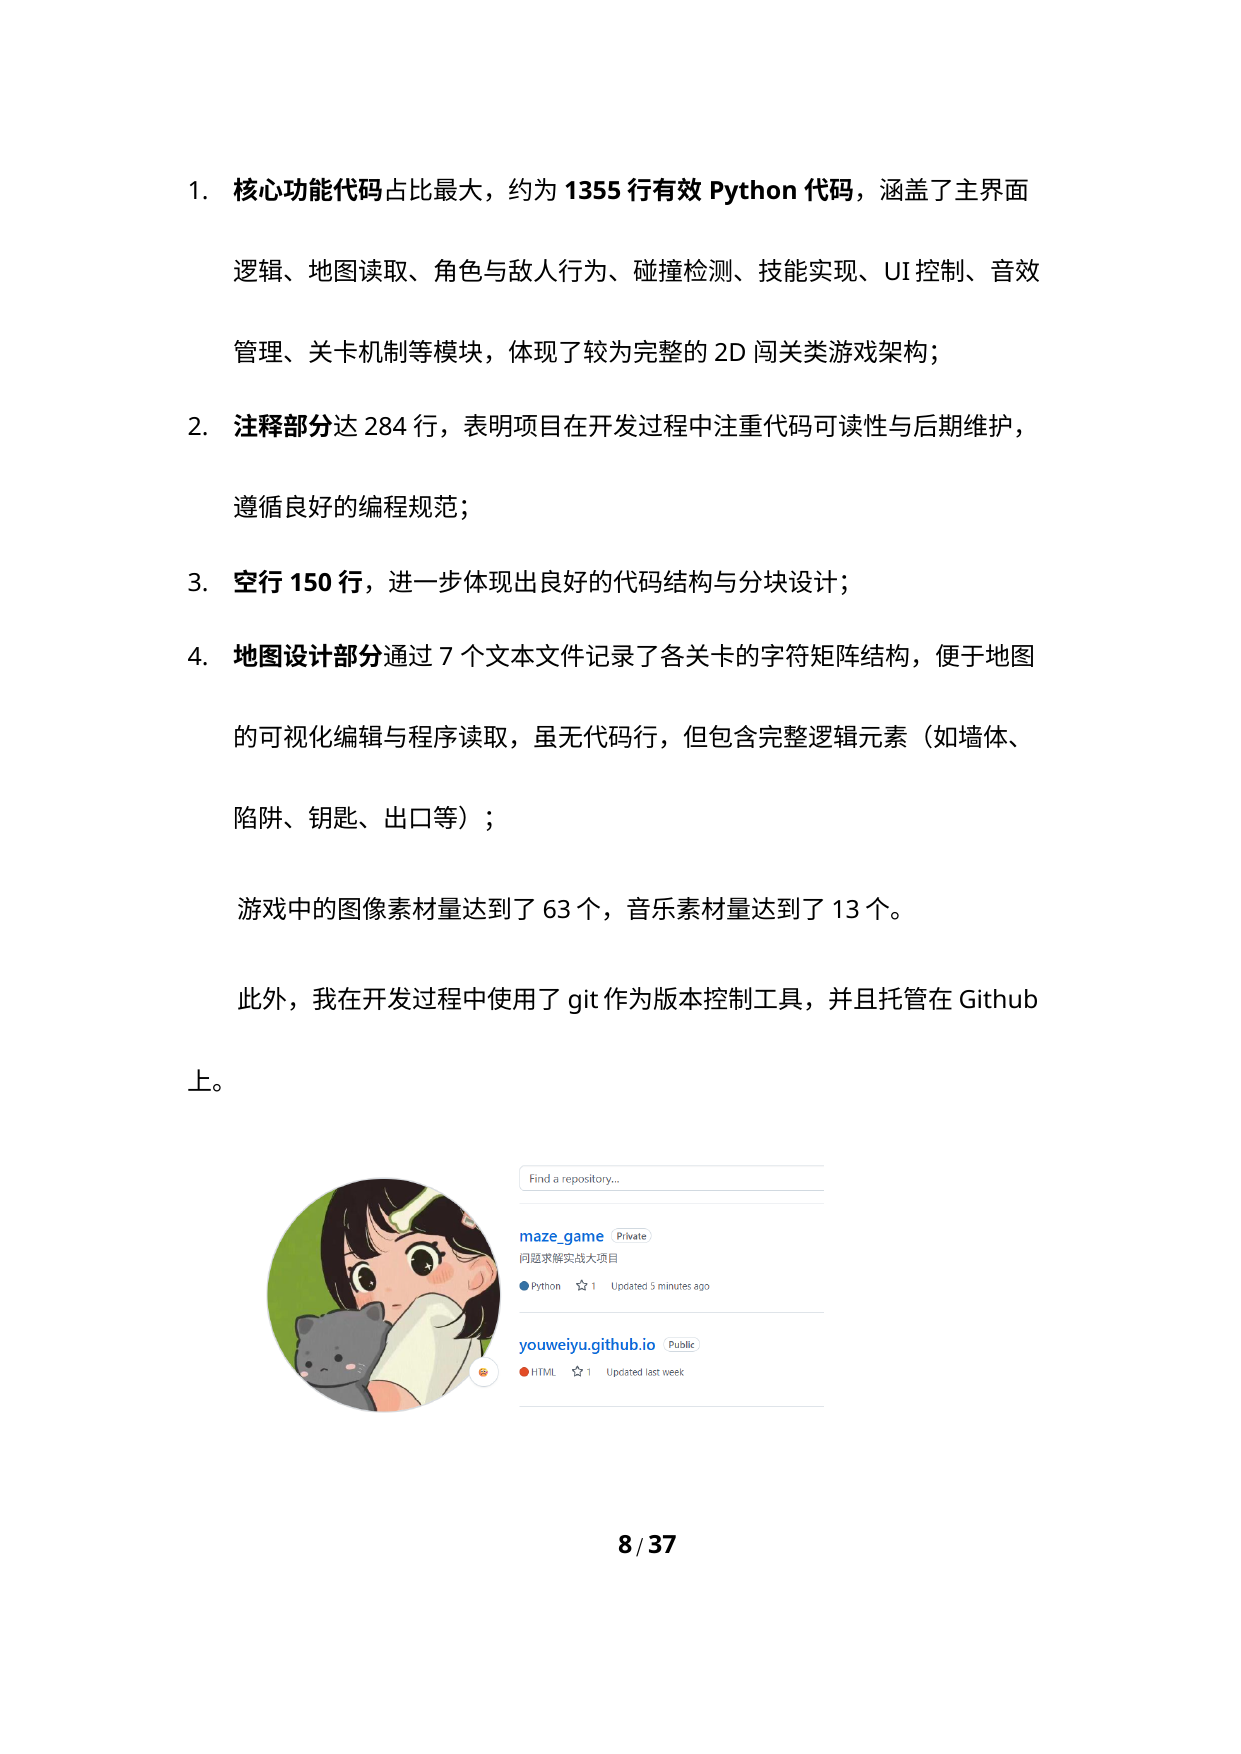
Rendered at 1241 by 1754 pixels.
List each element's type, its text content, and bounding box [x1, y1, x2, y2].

list 注释部分达 284 行，表明项目在开发过程中注重代码可读性与后期维护，遵循良好的编程规范； [187, 392, 1053, 538]
text 此外，我在开发过程中使用了git作为版本控制工具，并且托管在Github上。 [187, 966, 1053, 1112]
list 核心功能代码占比最大，约为 1355 行有效 Python 代码，涵盖了主界面逻辑、地图读取、角色与敌人行为、碰撞检测、技能实现、UI控制、音效管理、关卡机制等模块，体现了较为完整的 2D 闯关类游戏架构； [187, 156, 1053, 383]
list 地图设计部分通过 7 个文本文件记录了各关卡的字符矩阵结构，便于地图的可视化编辑与程序读取，虽无代码行，但包含完整逻辑元素（如墙体、陷阱、钥匙、出口等）； [187, 622, 1053, 849]
picture [237, 1150, 824, 1418]
list 空行 150 行，进一步体现出良好的代码结构与分块设计； [187, 548, 1053, 613]
text 游戏中的图像素材量达到了63个，音乐素材量达到了13个。 [187, 875, 1053, 940]
